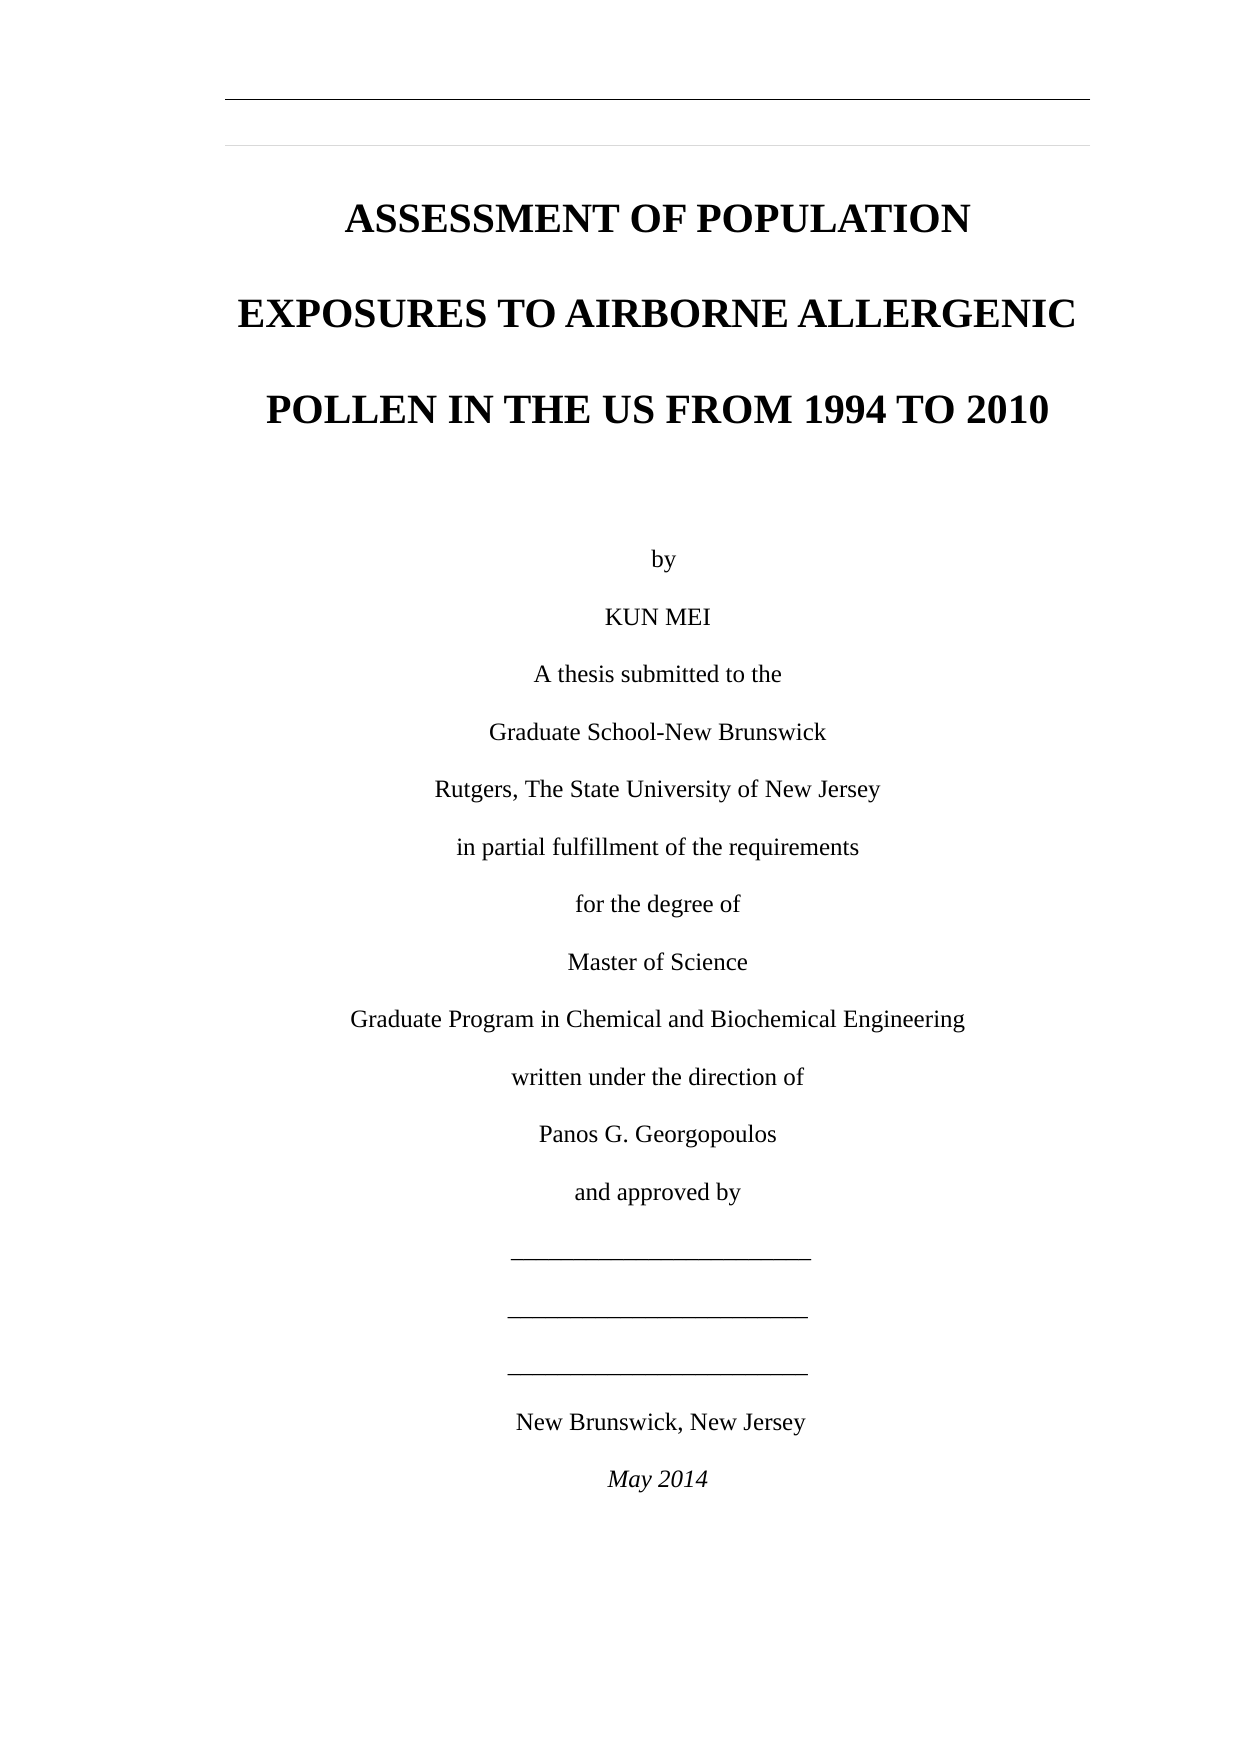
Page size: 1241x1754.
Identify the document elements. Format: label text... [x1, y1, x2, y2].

text Graduate School-New Brunswick [225, 717, 1090, 746]
text KUN MEI [225, 602, 1090, 631]
text May 2014 [225, 1464, 1090, 1493]
text ________________________ [225, 1349, 1090, 1378]
text Master of Science [225, 947, 1090, 976]
text A thesis submitted to the [225, 659, 1090, 688]
text Rutgers, The State University of New Jersey [225, 774, 1090, 803]
text and approved by [225, 1177, 1090, 1206]
text New Brunswick, New Jersey [225, 1407, 1090, 1436]
text by [225, 544, 1090, 573]
text written under the direction of [225, 1062, 1090, 1091]
text Panos G. Georgopoulos [225, 1119, 1090, 1148]
text ________________________ [225, 1234, 1090, 1263]
text Graduate Program in Chemical and Biochemical Engineering [225, 1004, 1090, 1033]
text ________________________ [225, 1292, 1090, 1321]
title ASSESSMENT OF POPULATION EXPOSURES TO AIRBORNE ALLERGENIC POLLEN IN THE US FROM 1994 TO 2010 [225, 193, 1090, 433]
text for the degree of [225, 889, 1090, 918]
text in partial fulfillment of the requirements [225, 832, 1090, 861]
